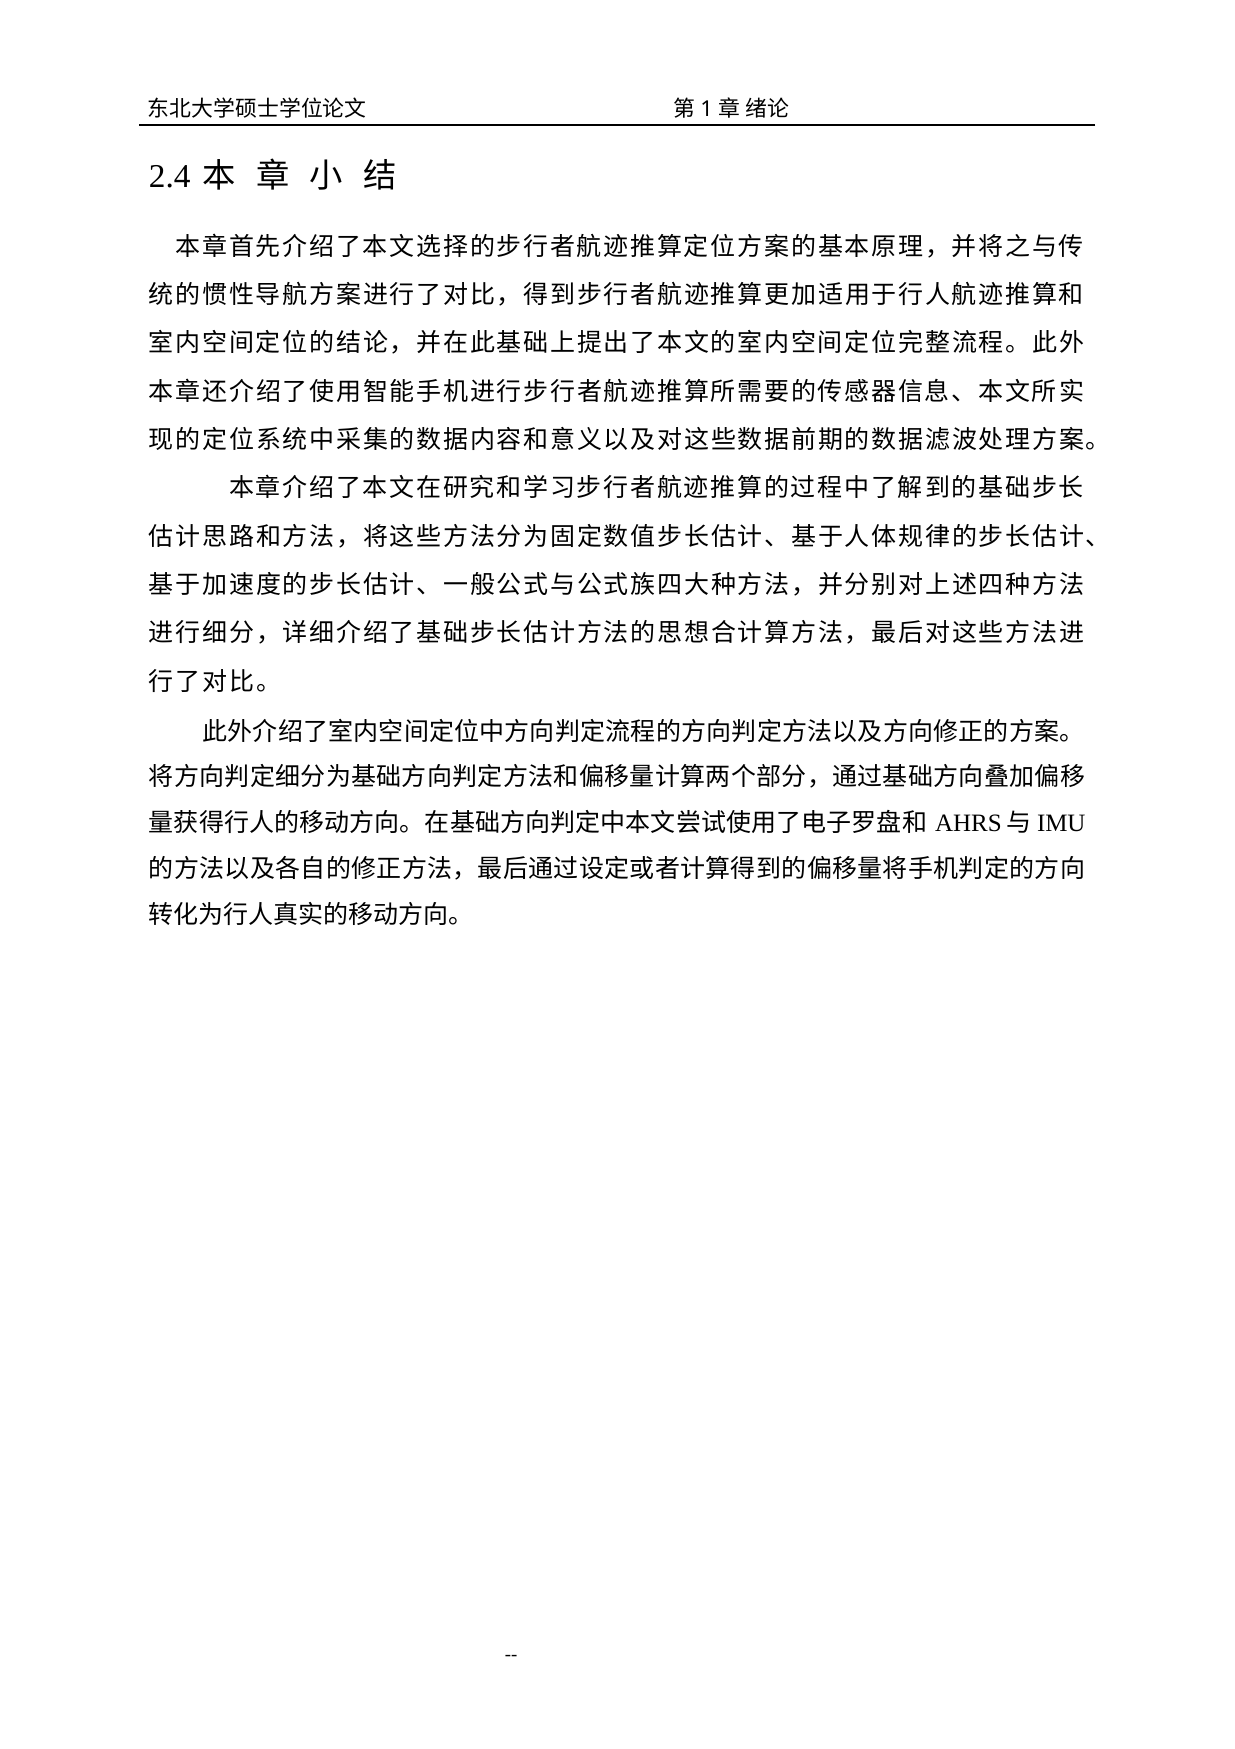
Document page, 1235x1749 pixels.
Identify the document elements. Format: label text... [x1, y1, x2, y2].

text 此外介绍了室内空间定位中方向判定流程的方向判定方法以及方向修正的方案。将方向判定细分为基础方向判定方法和偏移量计算两个部分，通过基础方向叠加偏移量获得行人的移动方向。在基础方向判定中本文尝试使用了电子罗盘和AHRS与IMU的方法以及各自的修正方法，最后通过设定或者计算得到的偏移量将手机判定的方向转化为行人真实的移动方向。 [149, 703, 1086, 932]
text 本章首先介绍了本文选择的步行者航迹推算定位方案的基本原理，并将之与传统的惯性导航方案进行了对比，得到步行者航迹推算更加适用于行人航迹推算和室内空间定位的结论，并在此基础上提出了本文的室内空间定位完整流程。此外本章还介绍了使用智能手机进行步行者航迹推算所需要的传感器信息、本文所实现的定位系统中采集的数据内容和意义以及对这些数据前期的数据滤波处理方案。 [149, 220, 1086, 462]
text 本章介绍了本文在研究和学习步行者航迹推算的过程中了解到的基础步长估计思路和方法，将这些方法分为固定数值步长估计、基于人体规律的步长估计、基于加速度的步长估计、一般公式与公式族四大种方法，并分别对上述四种方法进行细分，详细介绍了基础步长估计方法的思想合计算方法，最后对这些方法进行了对比。 [149, 462, 1086, 703]
subtitle 本章小结 [149, 149, 1086, 197]
